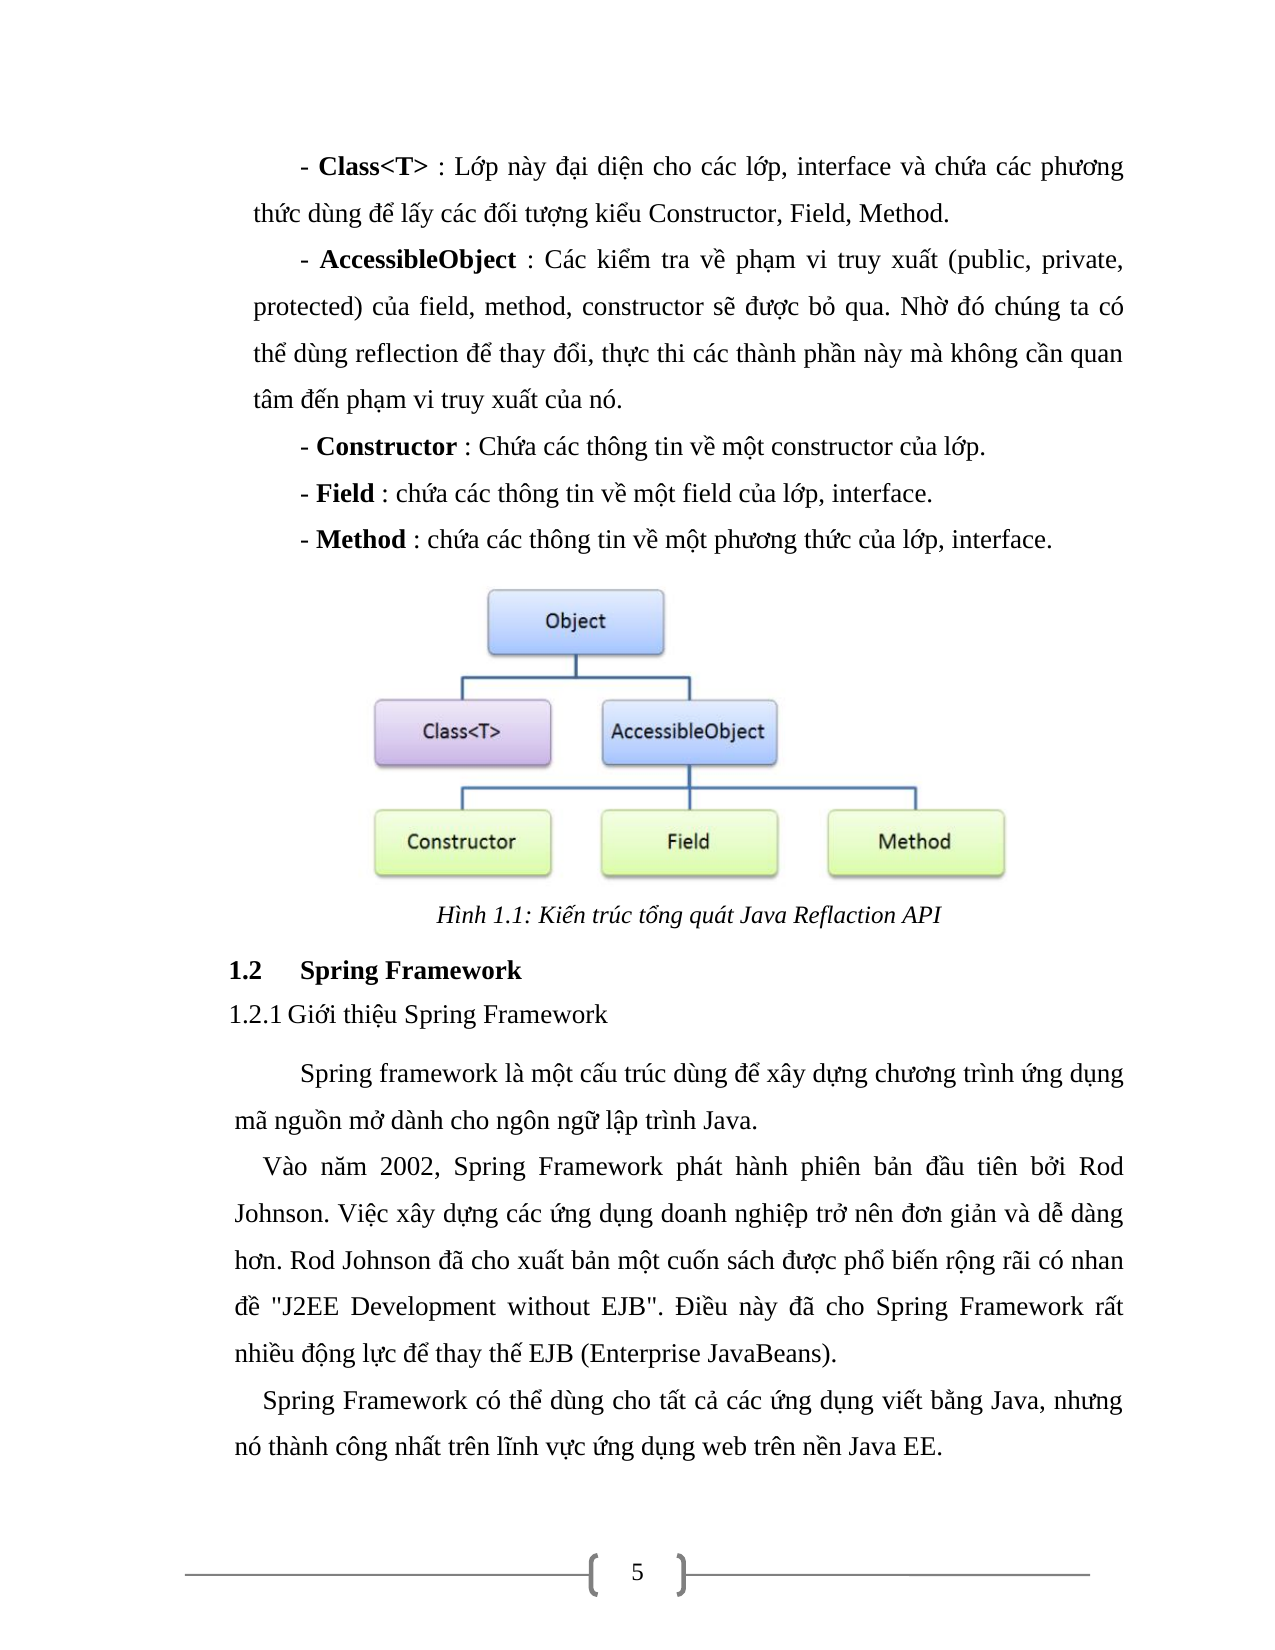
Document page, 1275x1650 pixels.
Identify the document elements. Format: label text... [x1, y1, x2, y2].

text - AccessibleObject : Các kiểm tra về phạm vi truy xuất (public, private, protected) của field, method, constructor sẽ được bỏ qua. Nhờ đó chúng ta có thể dùng reflection để thay đổi, thực thi các thành phần này mà không cần quan tâm đến phạm vi truy xuất của nó. [253, 243, 1125, 414]
text - Field : chứa các thông tin về một field của lớp, interface. [253, 477, 1125, 508]
text Spring Framework có thể dùng cho tất cả các ứng dụng viết bằng Java, nhưng nó thành công nhất trên lĩnh vực ứng dụng web trên nền Java EE. [234, 1384, 1125, 1462]
subtitle Spring Framework [228, 954, 1125, 986]
text Spring framework là một cấu trúc dùng để xây dựng chương trình ứng dụng mã nguồn mở dành cho ngôn ngữ lập trình Java. [234, 1057, 1125, 1135]
text - Constructor : Chứa các thông tin về một constructor của lớp. [253, 430, 1125, 461]
text Hình 1.1: Kiến trúc tổng quát Java Reflaction API [253, 901, 1125, 929]
picture [358, 570, 1020, 901]
subtitle Giới thiệu Spring Framework [228, 998, 1125, 1029]
text Vào năm 2002, Spring Framework phát hành phiên bản đầu tiên bởi Rod Johnson. Việc xây dựng các ứng dụng doanh nghiệp trở nên đơn giản và dễ dàng hơn. Rod Johnson đã cho xuất bản một cuốn sách được phổ biến rộng rãi có nhan đề "J2EE Development without EJB". Điều này đã cho Spring Framework rất nhiều động lực để thay thế EJB (Enterprise JavaBeans). [234, 1151, 1125, 1368]
text - Method : chứa các thông tin về một phương thức của lớp, interface. [253, 523, 1125, 554]
text - Class<T> : Lớp này đại diện cho các lớp, interface và chứa các phương thức dùng để lấy các đối tượng kiểu Constructor, Field, Method. [253, 150, 1125, 228]
